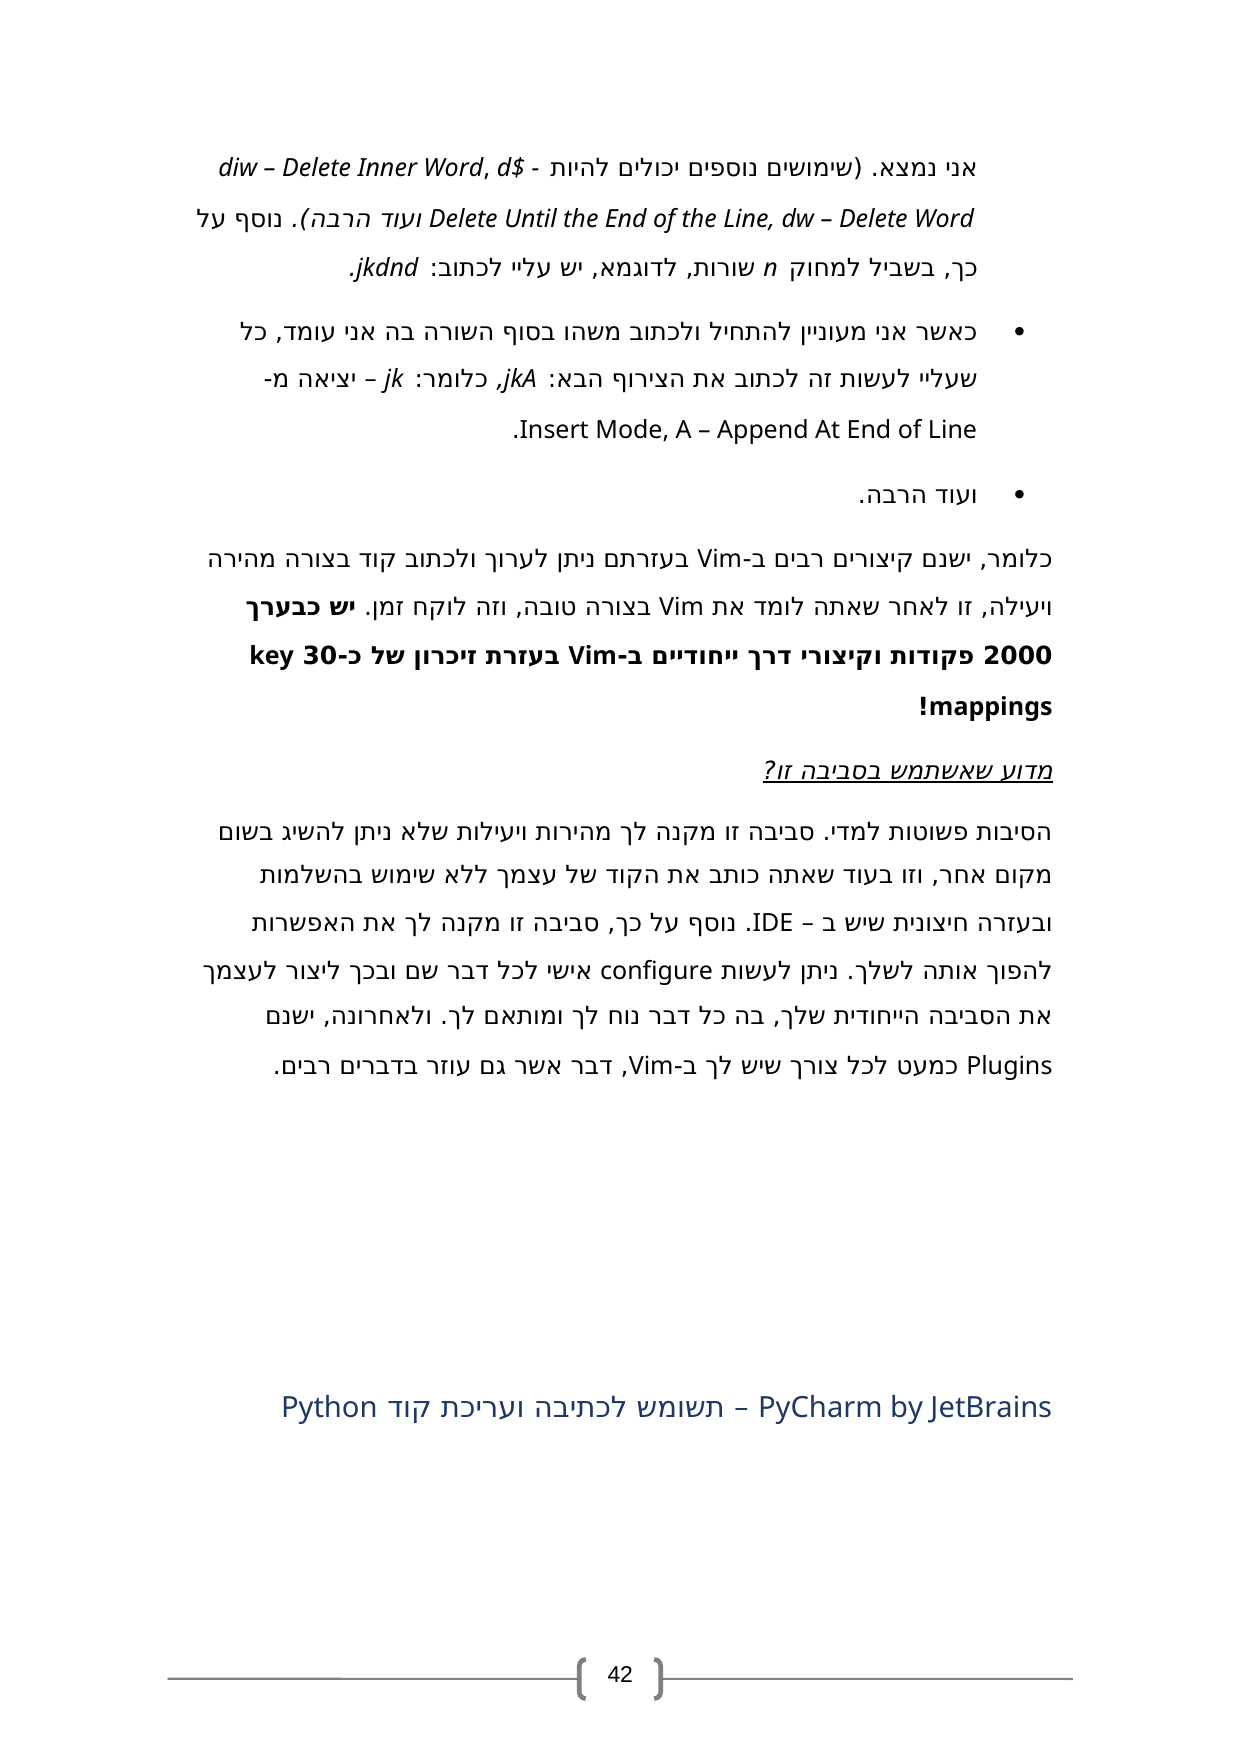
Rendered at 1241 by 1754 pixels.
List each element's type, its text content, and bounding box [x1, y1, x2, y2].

list ועוד הרבה. [187, 480, 1015, 509]
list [187, 150, 1015, 284]
list כאשר אני מעוניין להתחיל ולכתוב משהו בסוף השורה בה אני עומד, כל שעליי לעשות זה לכתוב את הצירוף הבא: jkA, כלומר: jk – יציאה מ- Insert Mode, A – Append At End of Line. [187, 317, 1015, 446]
text הסיבות פשוטות למדי. סביבה זו מקנה לך מהירות ויעילות שלא ניתן להשיג בשום מקום אחר, וזו בעוד שאתה כותב את הקוד של עצמך ללא שימוש בהשלמות ובעזרה חיצונית שיש ב – IDE. נוסף על כך, סביבה זו מקנה לך את האפשרות להפוך אותה לשלך. ניתן לעשות configure אישי לכל דבר שם ובכך ליצור לעצמך את הסביבה הייחודית שלך, בה כל דבר נוח לך ומותאם לך. ולאחרונה, ישנם Plugins כמעט לכל צורך שיש לך ב-Vim, דבר אשר גם עוזר בדברים רבים. [187, 817, 1053, 1082]
text מדוע שאשתמש בסביבה זו? [187, 756, 1053, 786]
text כלומר, ישנם קיצורים רבים ב-Vim בעזרתם ניתן לערוך ולכתוב קוד בצורה מהירה ויעילה, זו לאחר שאתה לומד את Vim בצורה טובה, וזה לוקח זמן. יש כבערך 2000 פקודות וקיצורי דרך ייחודיים ב-Vim בעזרת זיכרון של כ-30 key mappings! [187, 540, 1053, 723]
subtitle PyCharm by JetBrains – תשומש לכתיבה ועריכת קוד Python [187, 1386, 1053, 1426]
